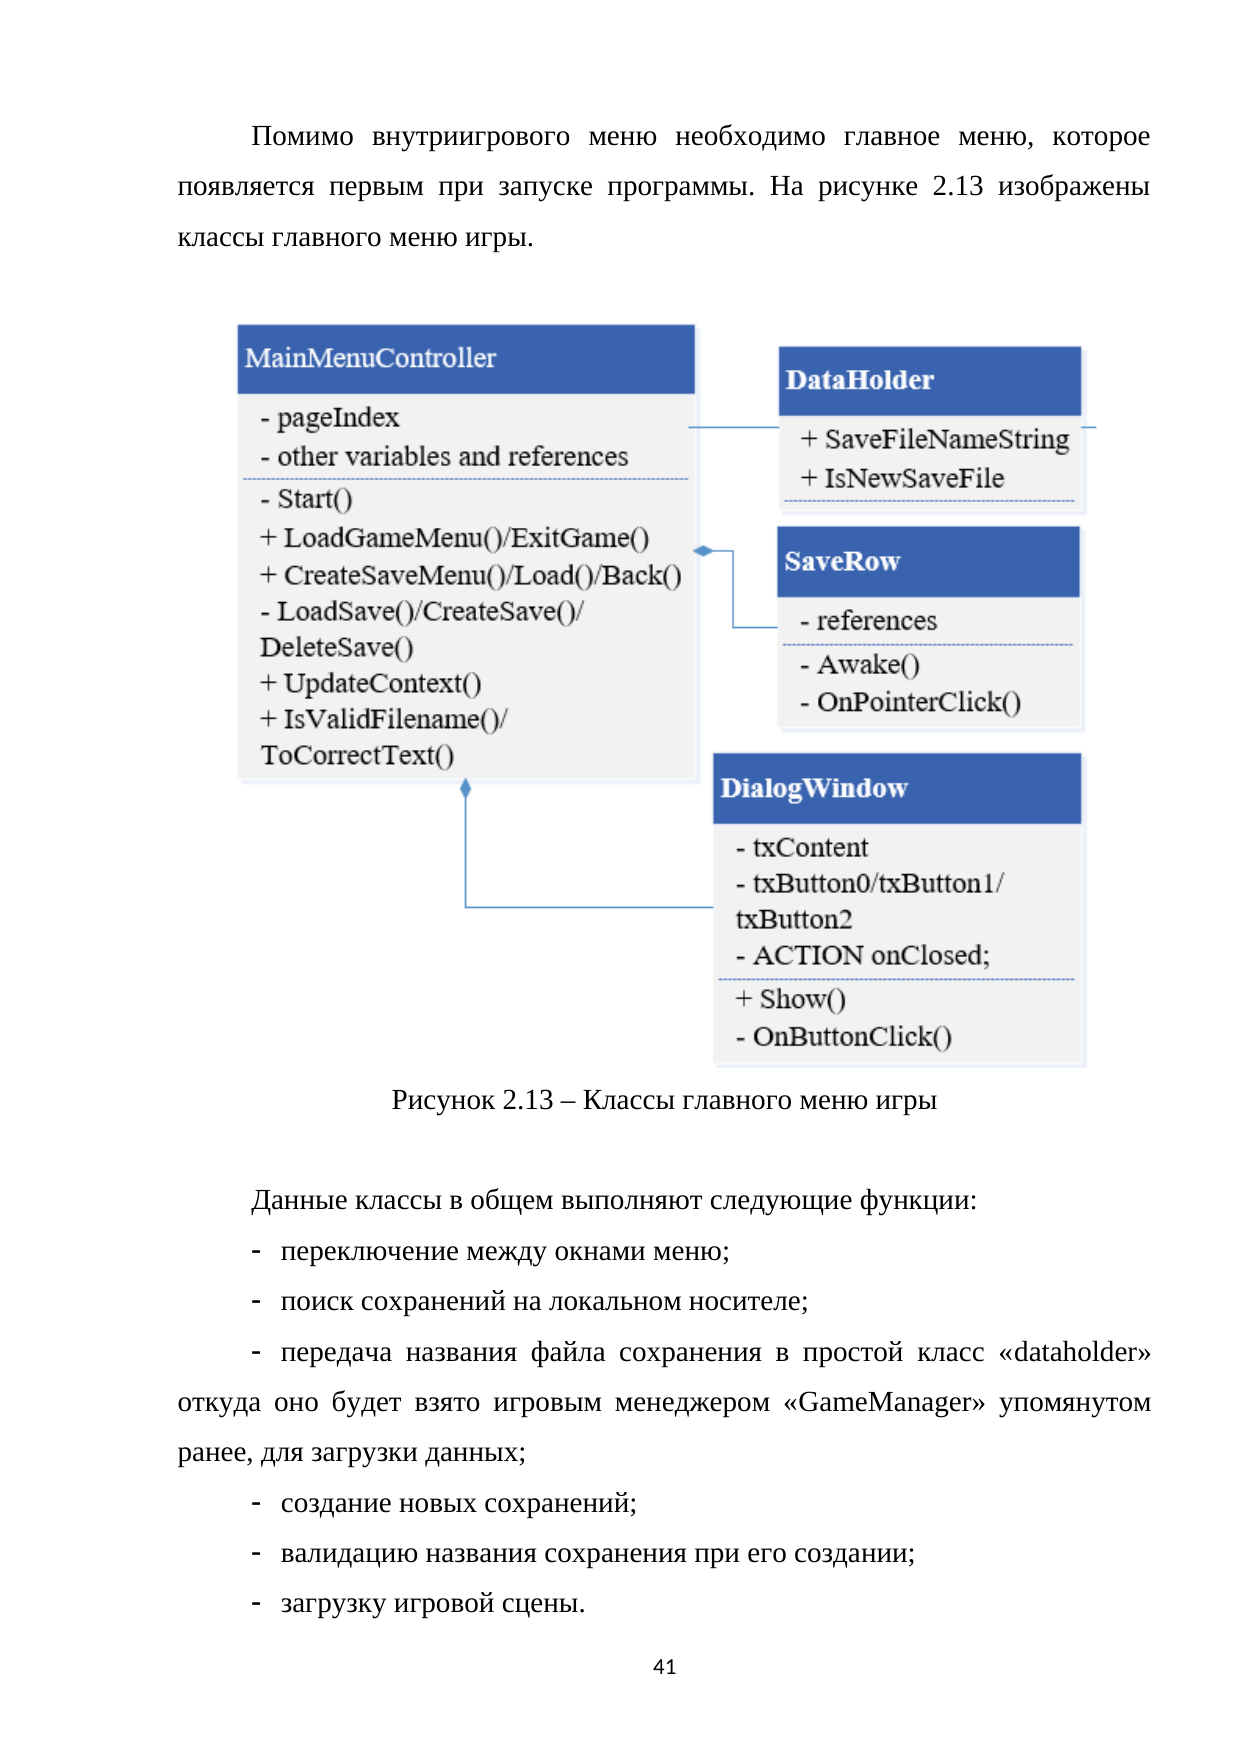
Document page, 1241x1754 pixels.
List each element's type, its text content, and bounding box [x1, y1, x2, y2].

list валидацию названия сохранения при его создании; [177, 1535, 1152, 1569]
list поиск сохранений на локальном носителе; [177, 1283, 1152, 1317]
list загрузку игровой сцены. [177, 1586, 1152, 1619]
list переключение между окнами меню; [177, 1233, 1152, 1266]
list передача названия файла сохранения в простой класс «dataholder» откуда оно будет взято игровым менеджером «GameManager» упомянутом ранее, для загрузки данных; [177, 1334, 1152, 1468]
list создание новых сохранений; [177, 1485, 1152, 1518]
text Рисунок 2.13 – Классы главного меню игры [177, 1082, 1152, 1115]
picture [232, 319, 1097, 1068]
text Помимо внутриигрового меню необходимо главное меню, которое появляется первым при запуске программы. На рисунке 2.13 изображены классы главного меню игры. [177, 118, 1152, 252]
list Данные классы в общем выполняют следующие функции: [177, 1182, 1152, 1216]
